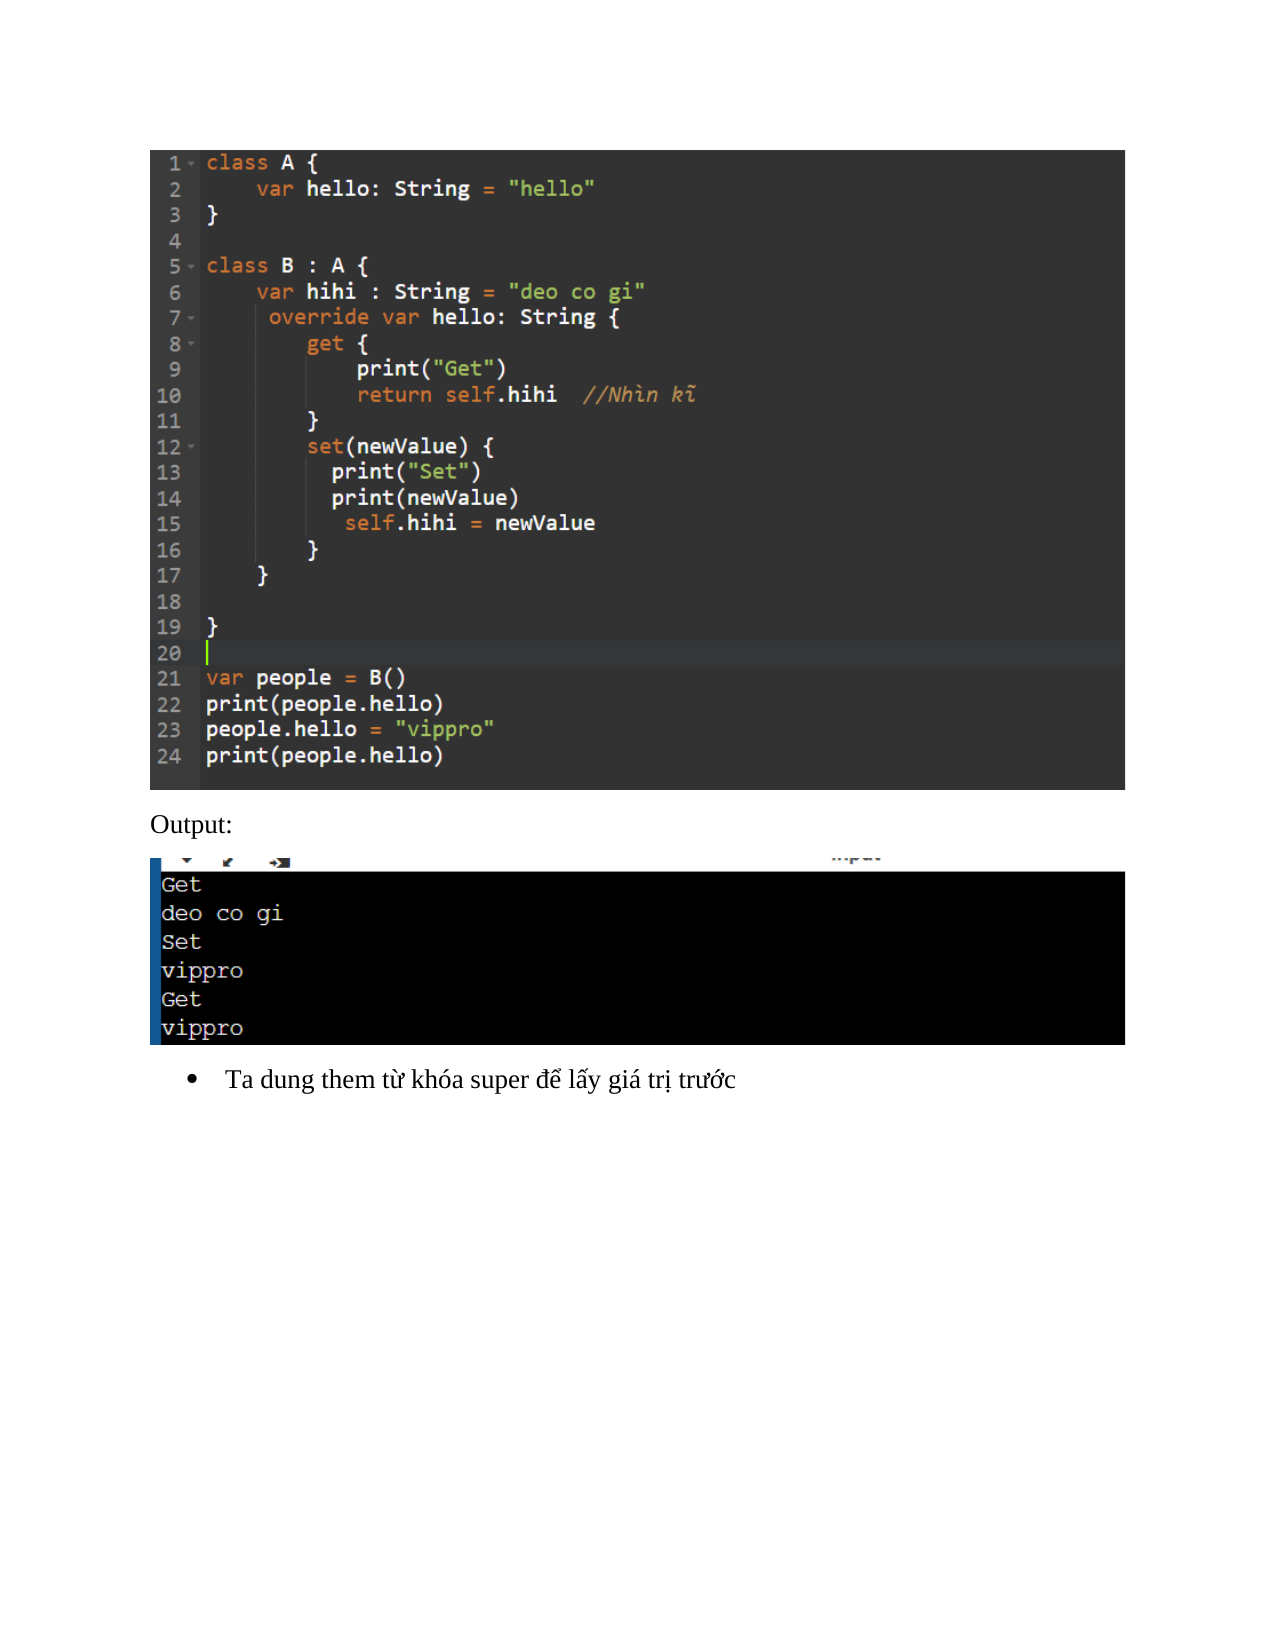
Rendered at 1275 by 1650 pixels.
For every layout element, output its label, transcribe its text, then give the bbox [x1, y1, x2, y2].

picture [150, 858, 1125, 1045]
list Ta dung them từ khóa super để lấy giá trị trước [187, 1063, 1125, 1094]
text Output: [150, 808, 1125, 839]
picture [150, 150, 1125, 790]
